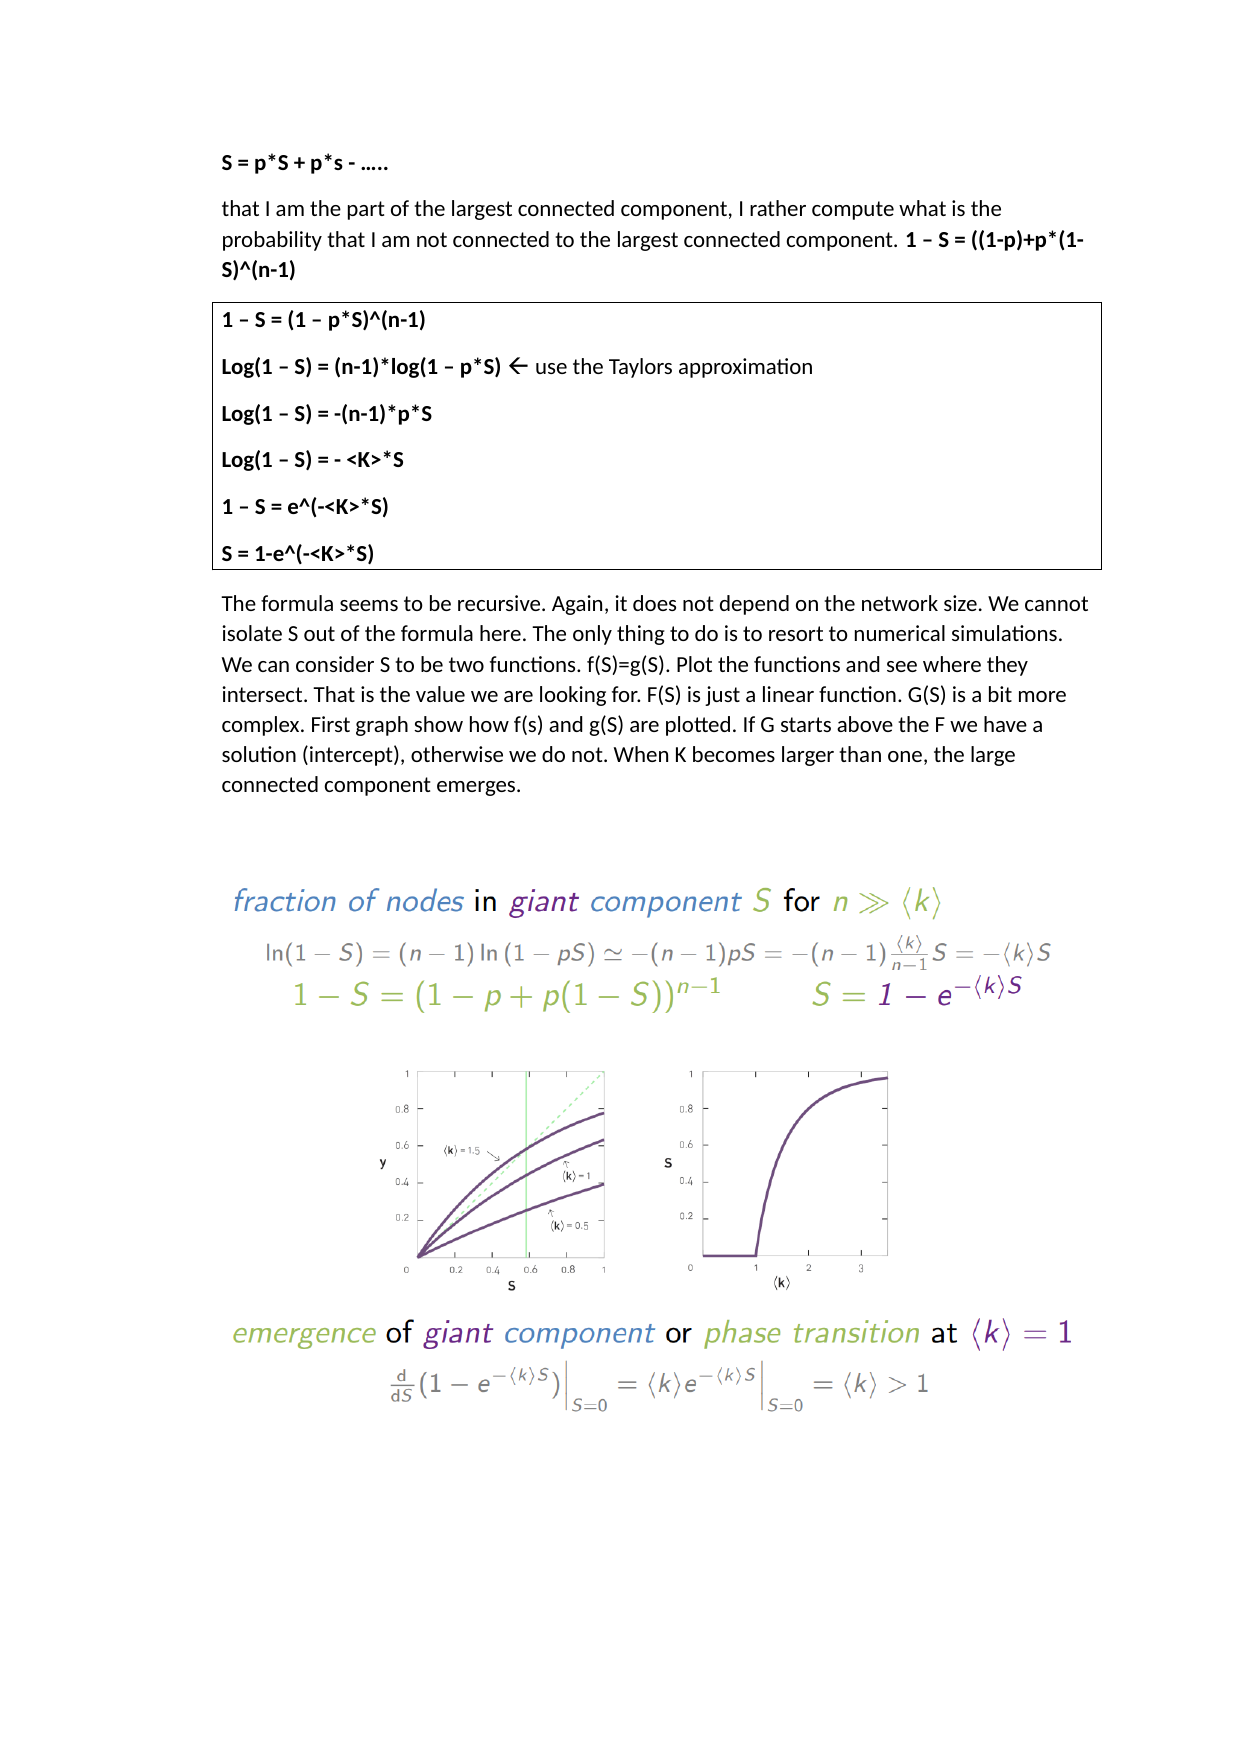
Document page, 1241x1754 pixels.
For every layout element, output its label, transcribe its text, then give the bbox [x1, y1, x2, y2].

text S = 1-e^(-<K>*S) [213, 536, 1101, 569]
text Log(1 – S) = - <K>*S [213, 442, 1101, 473]
text 1 – S = e^(-<K>*S) [213, 489, 1101, 520]
text Log(1 – S) = -(n-1)*p*S [213, 396, 1101, 427]
text Log(1 – S) = (n-1)*log(1 – p*S) use the Taylors approximation [213, 349, 1101, 380]
text S = p*S + p*s - ….. [221, 148, 1093, 176]
text 1 – S = (1 – p*S)^(n-1) [213, 303, 1101, 333]
text The formula seems to be recursive. Again, it does not depend on the network size. We cannot isolate S out of the formula here. The only thing to do is to resort to numerical simulations. We can consider S to be two functions. f(S)=g(S). Plot the functions and see where they intersect. That is the value we are looking for. F(S) is just a linear function. G(S) is a bit more complex. First graph show how f(s) and g(S) are plotted. If G starts above the F we have a solution (intercept), otherwise we do not. When K becomes larger than one, the large connected component emerges. [221, 589, 1093, 798]
picture [221, 864, 1129, 1451]
text that I am the part of the largest connected component, I rather compute what is the probability that I am not connected to the largest connected component. 1 – S = ((1-p)+p*(1-S)^(n-1) [221, 194, 1093, 283]
